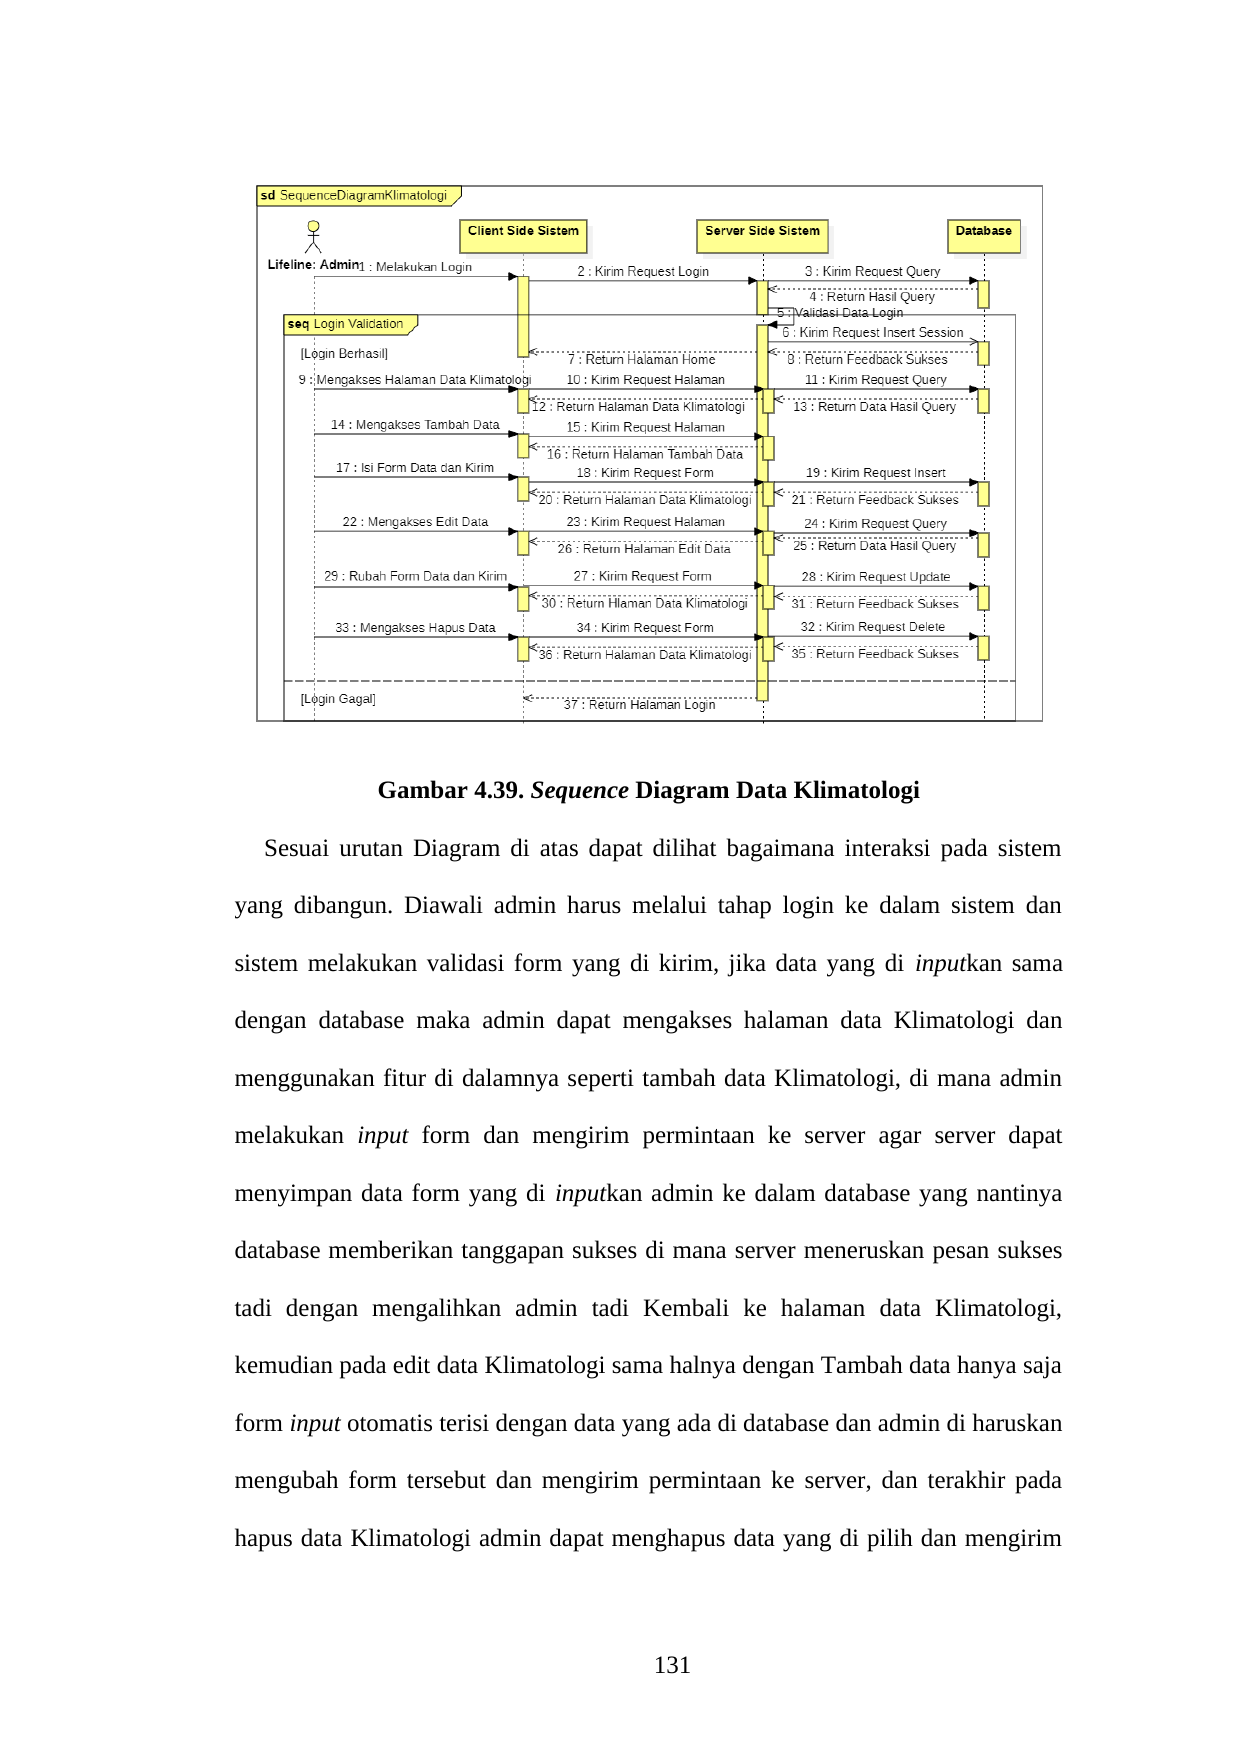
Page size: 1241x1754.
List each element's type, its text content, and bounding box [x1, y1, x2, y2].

picture [248, 177, 1049, 731]
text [234, 833, 1063, 1552]
